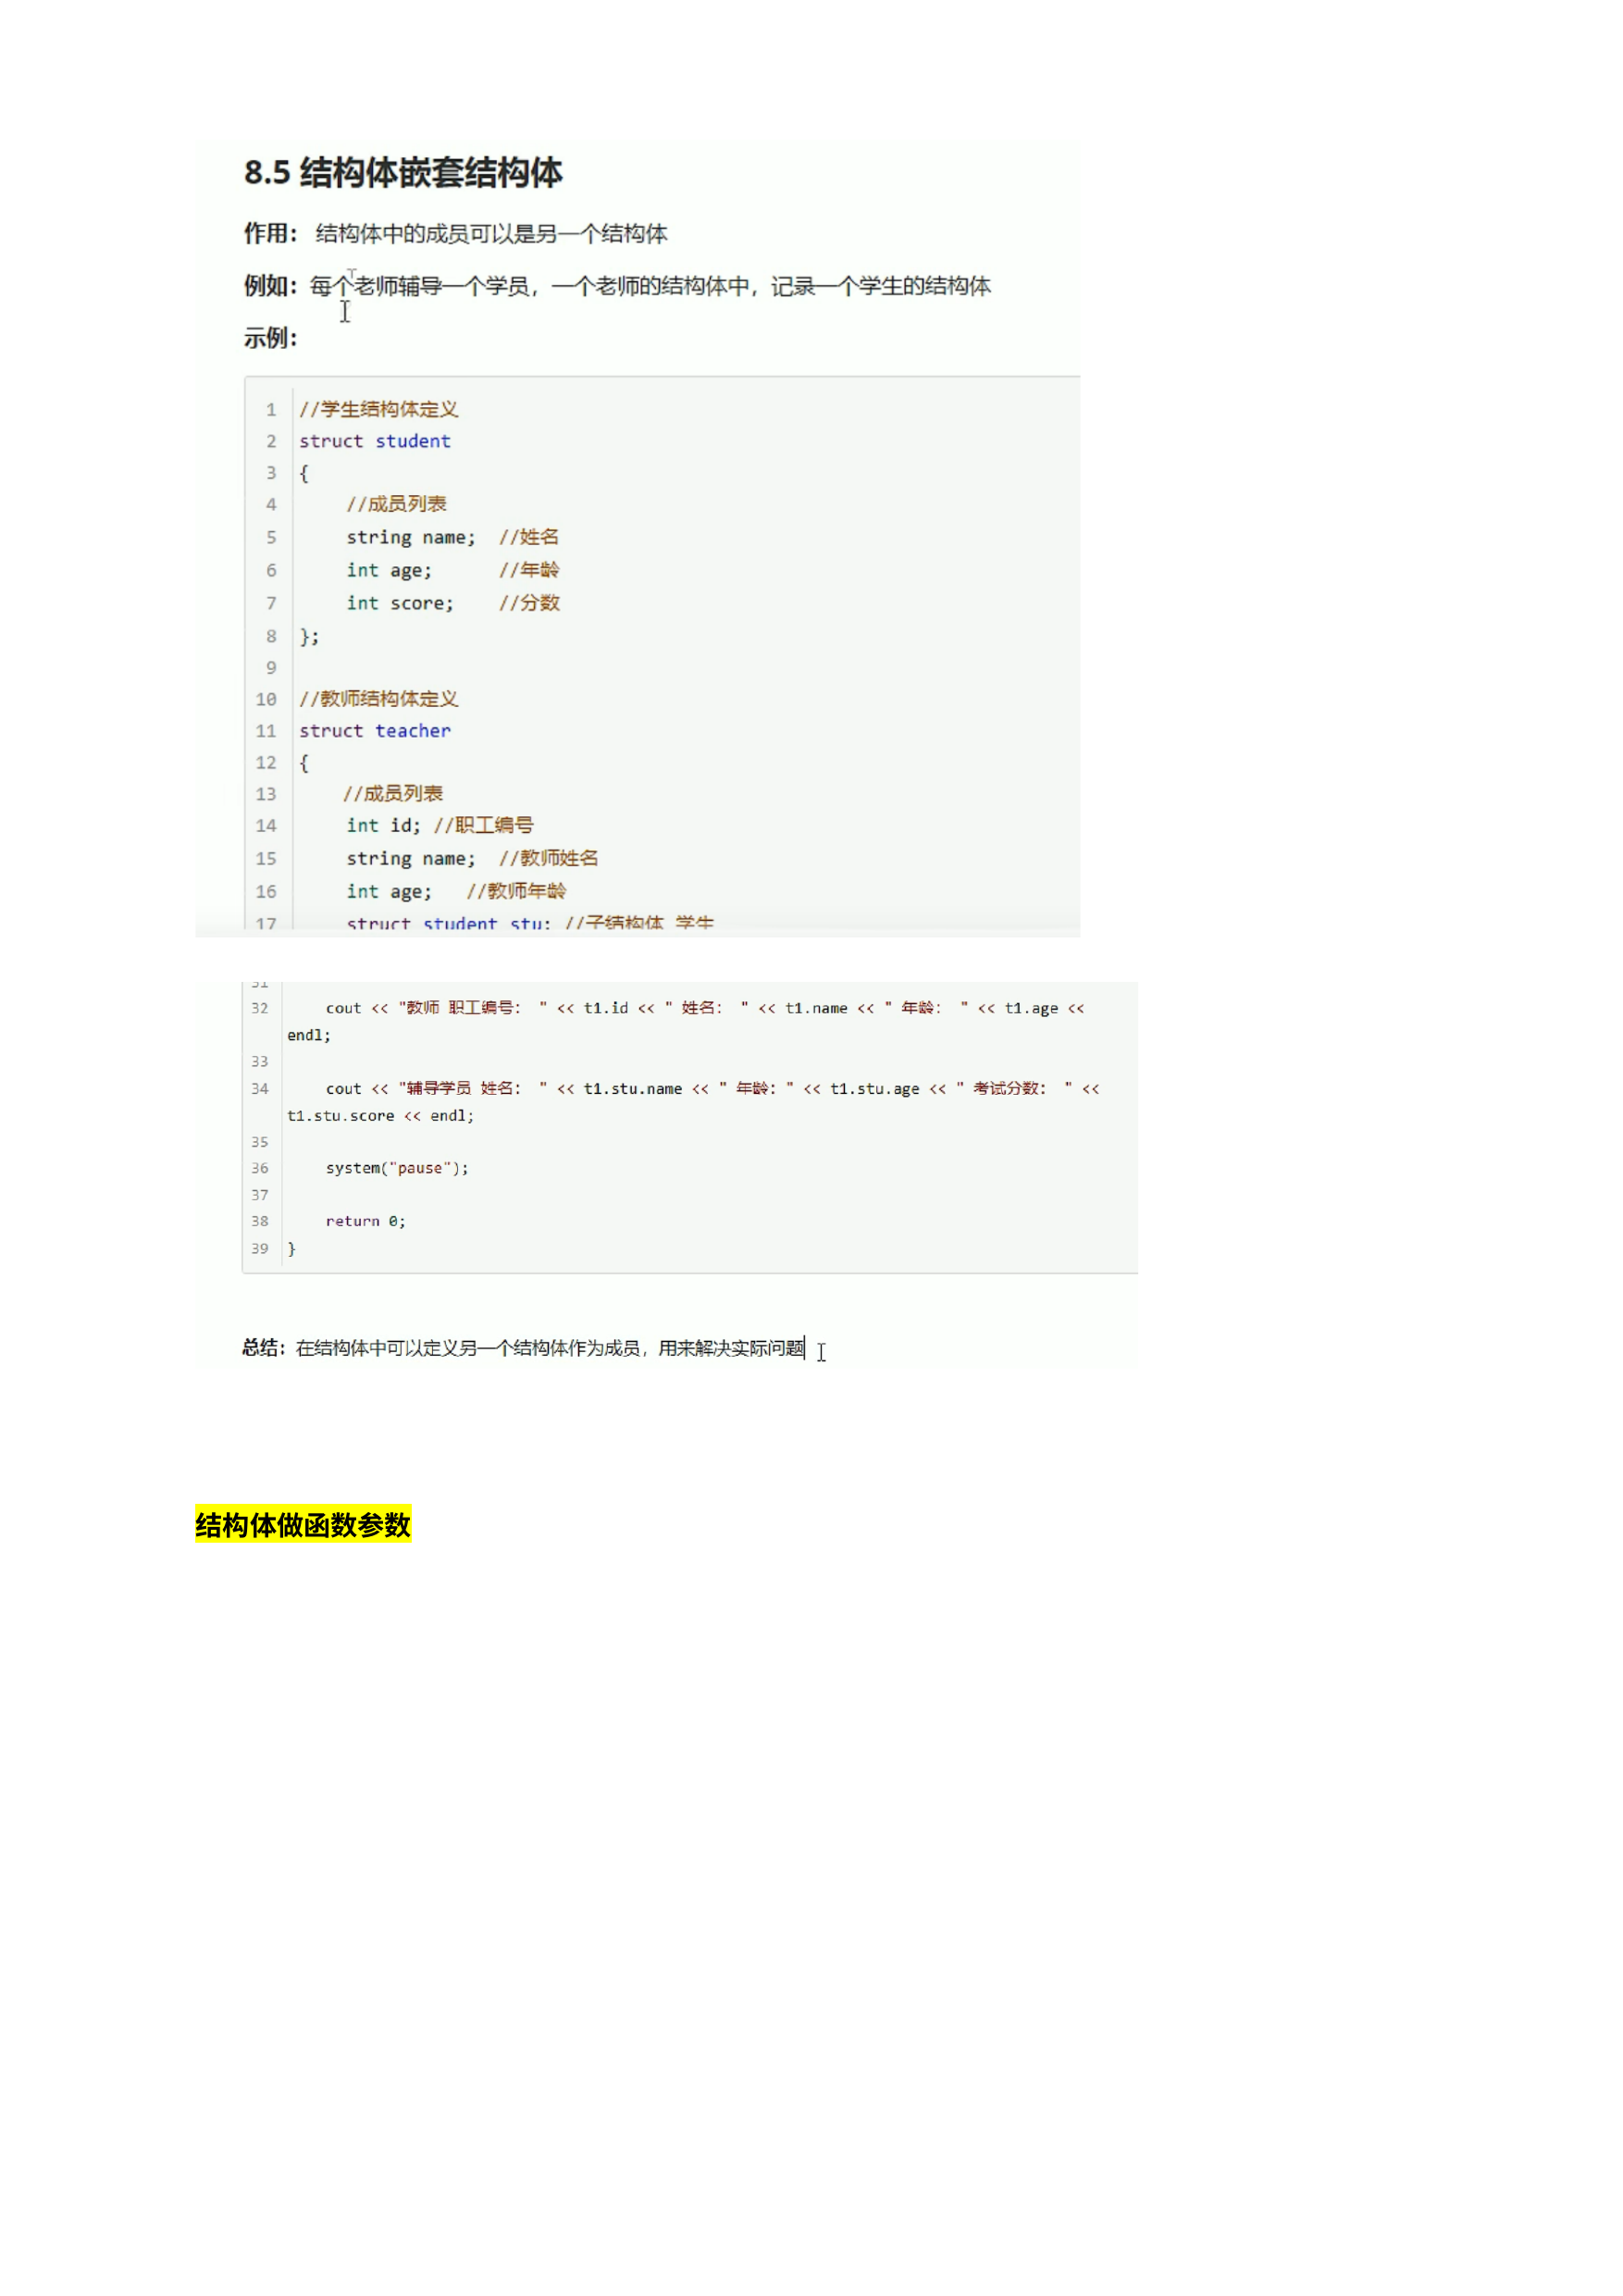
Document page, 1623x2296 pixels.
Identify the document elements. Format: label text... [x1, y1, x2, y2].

picture [195, 982, 1139, 1369]
picture [195, 140, 1081, 937]
text 结构体做函数参数 [195, 1494, 1449, 1554]
